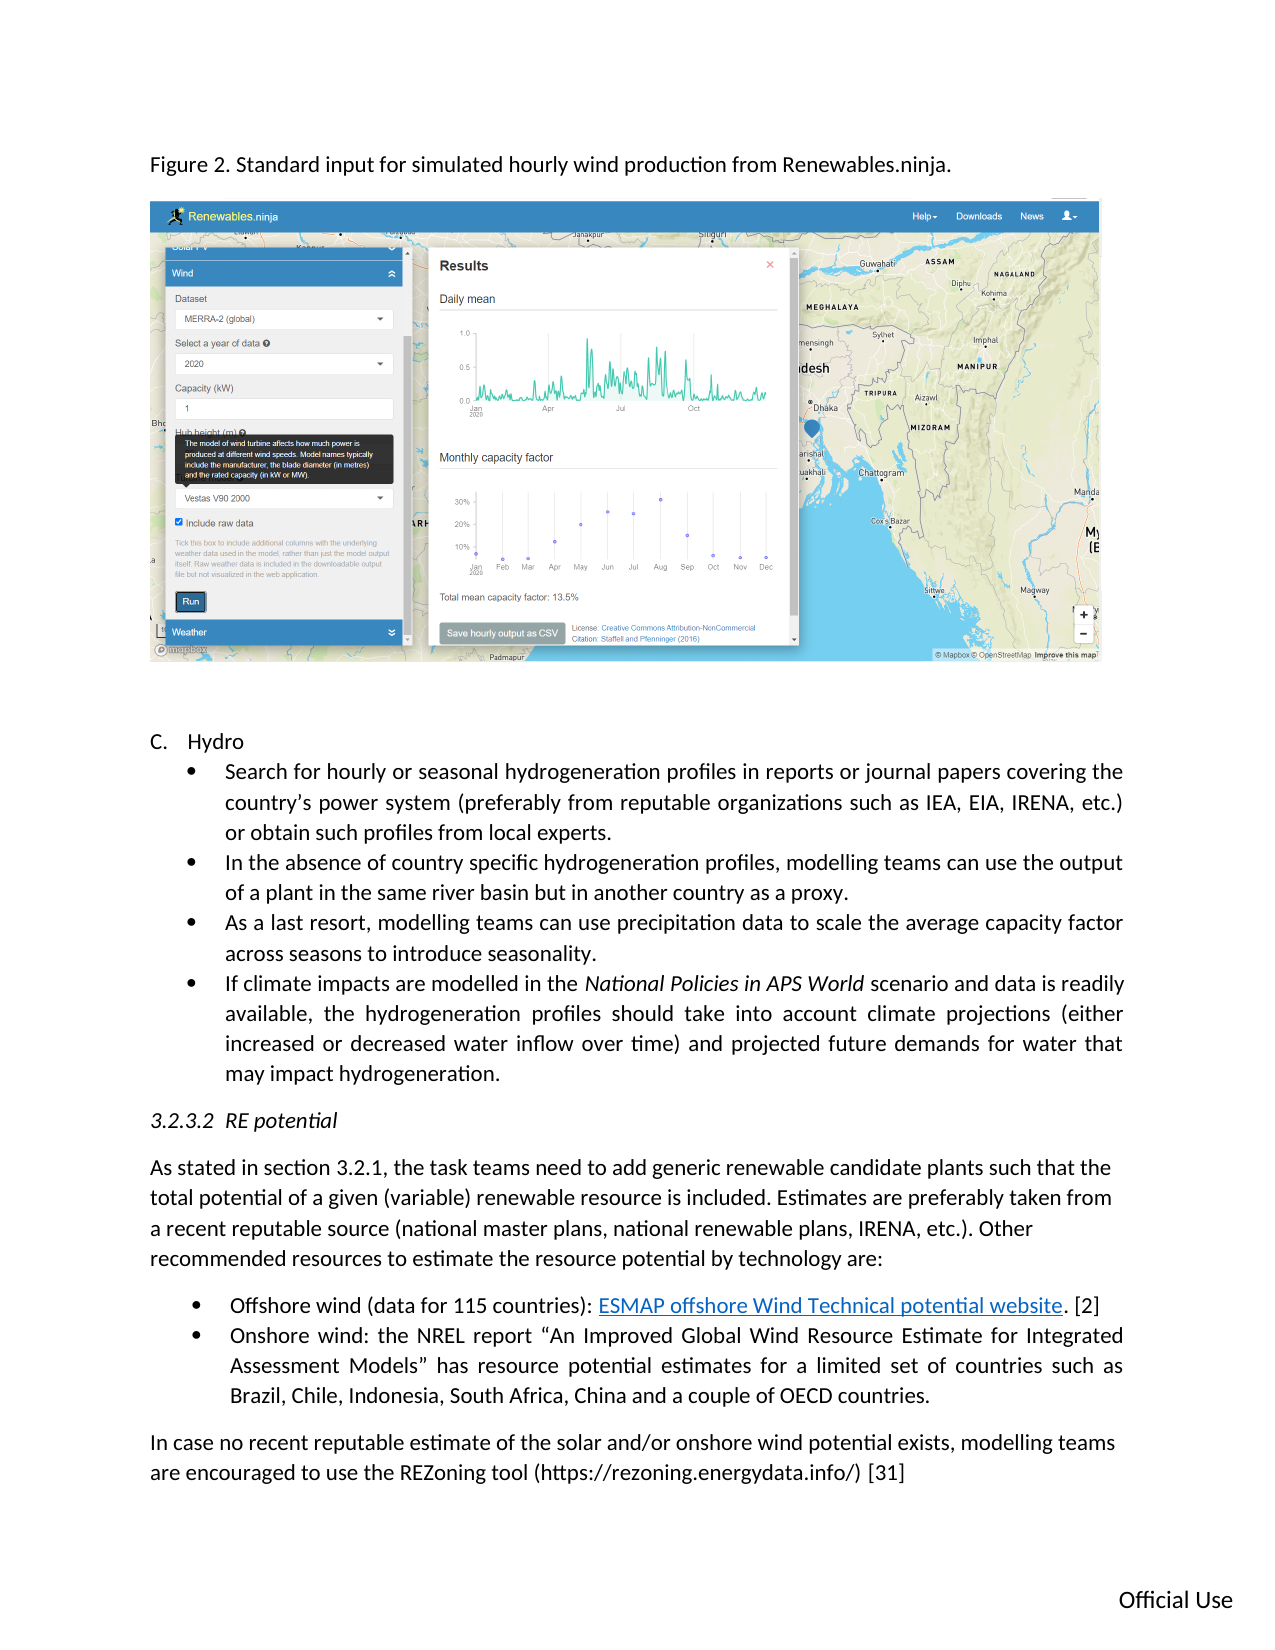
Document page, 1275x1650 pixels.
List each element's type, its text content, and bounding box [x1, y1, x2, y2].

list If climate impacts are modelled in the National Policies in APS World scenario and data is readily available, the hydrogeneration profiles should take into account climate projections (either increased or decreased water inflow over time) and projected future demands for water that may impact hydrogeneration. [187, 969, 1125, 1087]
list In the absence of country specific hydrogeneration profiles, modelling teams can use the output of a plant in the same river basin but in another country as a proxy. [187, 848, 1125, 906]
list Offshore wind (data for 115 countries): ESMAP offshore Wind Technical potential website. [192, 1291, 1125, 1319]
text Figure 2. Standard input for simulated hourly wind production from Renewables.ninja. [150, 150, 1125, 178]
list Onshore wind: the NREL report “An Improved Global Wind Resource Estimate for Integrated Assessment Models” has resource potential estimates for a limited set of countries such as Brazil, Chile, Indonesia, South Africa, China and a couple of OECD countries. [192, 1321, 1125, 1409]
text In case no recent reputable estimate of the solar and/or onshore wind potential exists, modelling teams are encouraged to use the REZoning tool (https://rezoning.energydata.info/) [31] [150, 1428, 1125, 1486]
picture [150, 198, 1102, 662]
list Hydro [150, 727, 1125, 755]
subtitle RE potential [150, 1106, 1125, 1134]
list As a last resort, modelling teams can use precipitation data to scale the average capacity factor across seasons to introduce seasonality. [187, 908, 1125, 967]
list Search for hourly or seasonal hydrogeneration profiles in reports or journal papers covering the country’s power system (preferably from reputable organizations such as IEA, EIA, IRENA, etc.) or obtain such profiles from local experts. [187, 757, 1125, 846]
text As stated in section 3.2.1, the task teams need to add generic renewable candidate plants such that the total potential of a given (variable) renewable resource is included. Estimates are preferably taken from a recent reputable source (national master plans, national renewable plans, IRENA, etc.). Other recommended resources to estimate the resource potential by technology are: [150, 1153, 1125, 1272]
